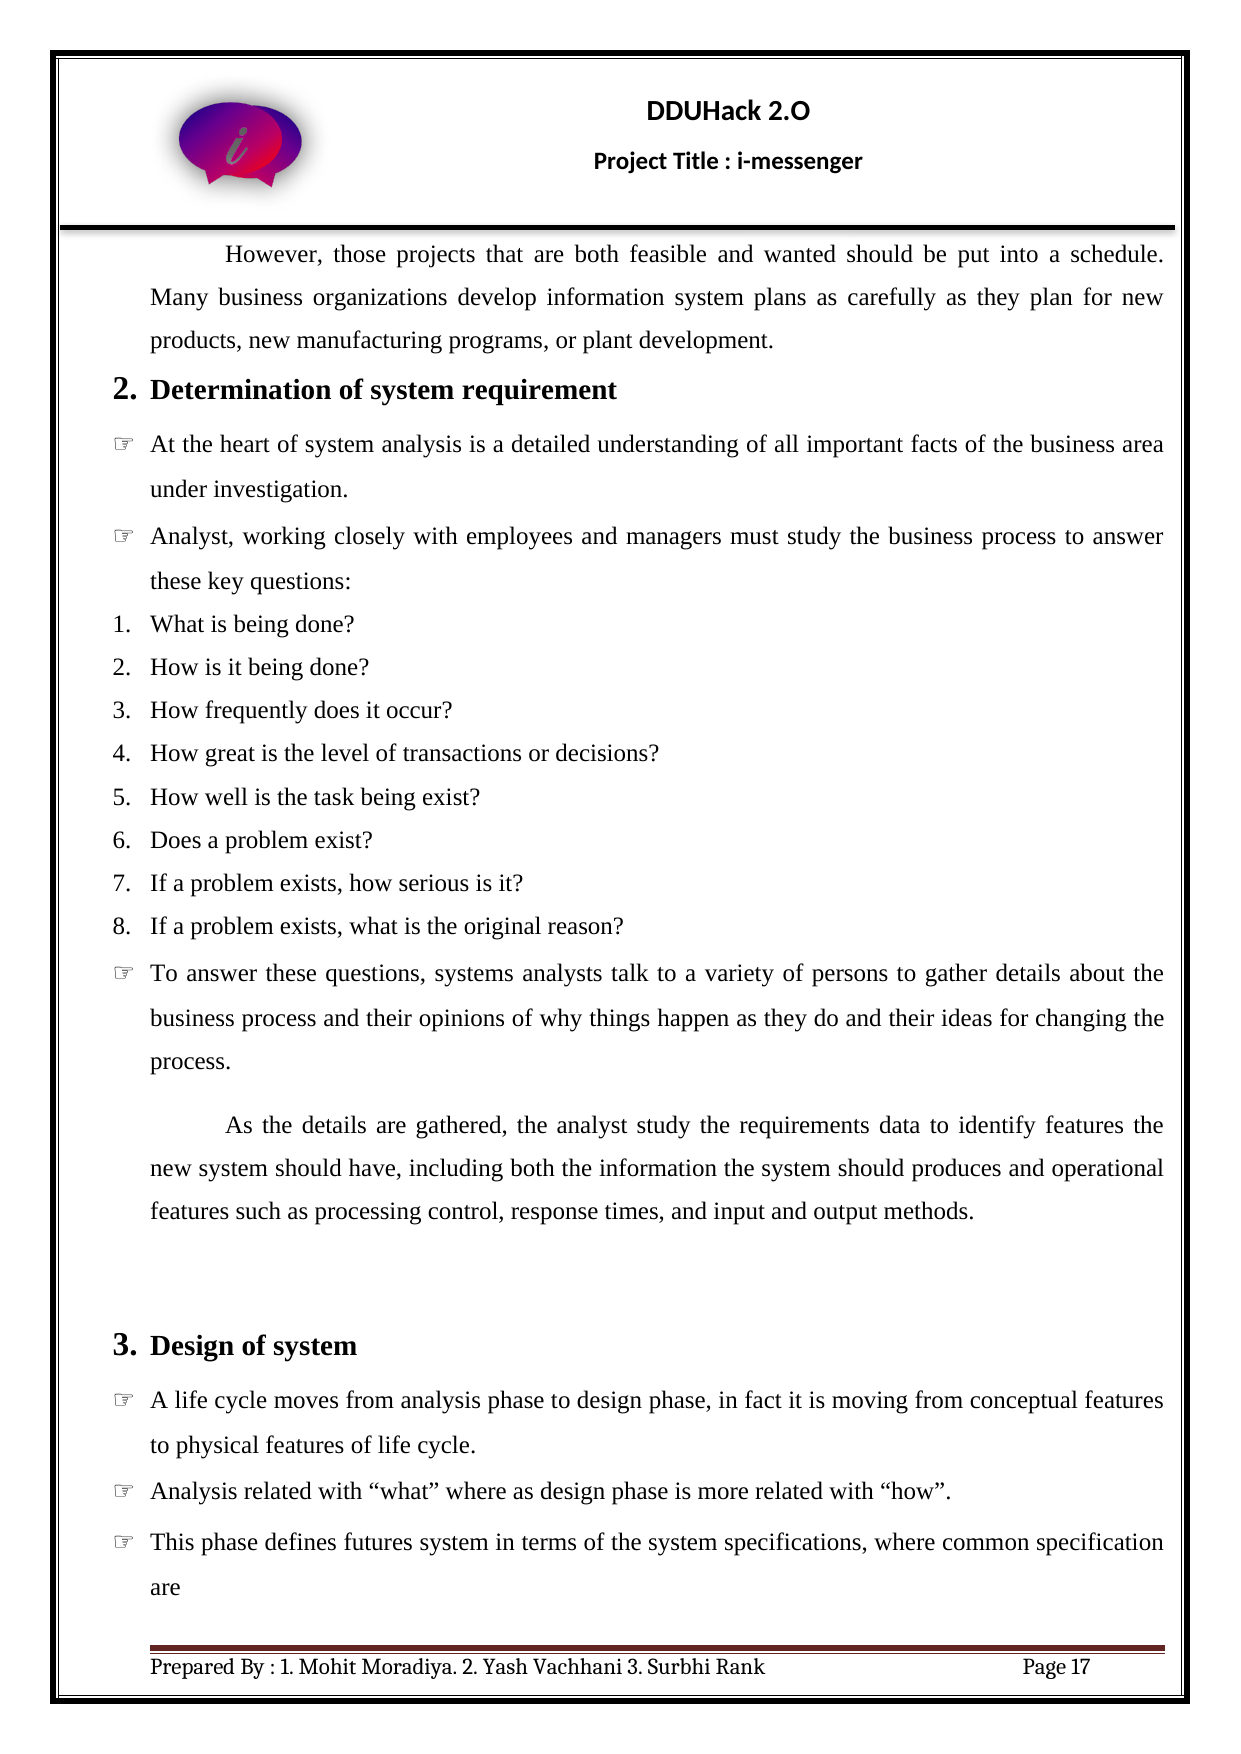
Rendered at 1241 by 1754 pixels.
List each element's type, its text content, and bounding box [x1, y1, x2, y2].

list At the heart of system analysis is a detailed understanding of all important facts of the business area under investigation. [112, 426, 1165, 503]
list This phase defines futures system in terms of the system specifications, where common specification are [112, 1524, 1165, 1601]
list Analyst, working closely with employees and managers must study the business process to answer these key questions: [112, 518, 1165, 595]
list Analysis related with “what” where as design phase is more related with “how”. [112, 1473, 1165, 1507]
list Does a problem exist? [112, 825, 1165, 853]
list What is being done? [112, 609, 1165, 638]
list However, those projects that are both feasible and wanted should be put into a schedule. Many business organizations develop information system plans as carefully as they plan for new products, new manufacturing programs, or plant development. [150, 239, 1165, 354]
picture [171, 98, 310, 193]
list Determination of system requirement [112, 368, 1165, 407]
list If a problem exists, what is the original reason? [112, 911, 1165, 940]
list How great is the level of transactions or decisions? [112, 738, 1165, 767]
list How well is the task being exist? [112, 782, 1165, 810]
list Design of system [112, 1324, 1165, 1362]
text As the details are gathered, the analyst study the requirements data to identify features the new system should have, including both the information the system should produces and operational features such as processing control, response times, and input and output methods. [150, 1110, 1165, 1225]
list To answer these questions, systems analysts talk to a variety of persons to gather details about the business process and their opinions of why things happen as they do and their ideas for changing the process. [112, 954, 1165, 1074]
list How frequently does it occur? [112, 695, 1165, 724]
list If a problem exists, how serious is it? [112, 868, 1165, 897]
list How is it being done? [112, 652, 1165, 681]
list A life cycle moves from analysis phase to design phase, in fact it is moving from conceptual features to physical features of life cycle. [112, 1381, 1165, 1458]
